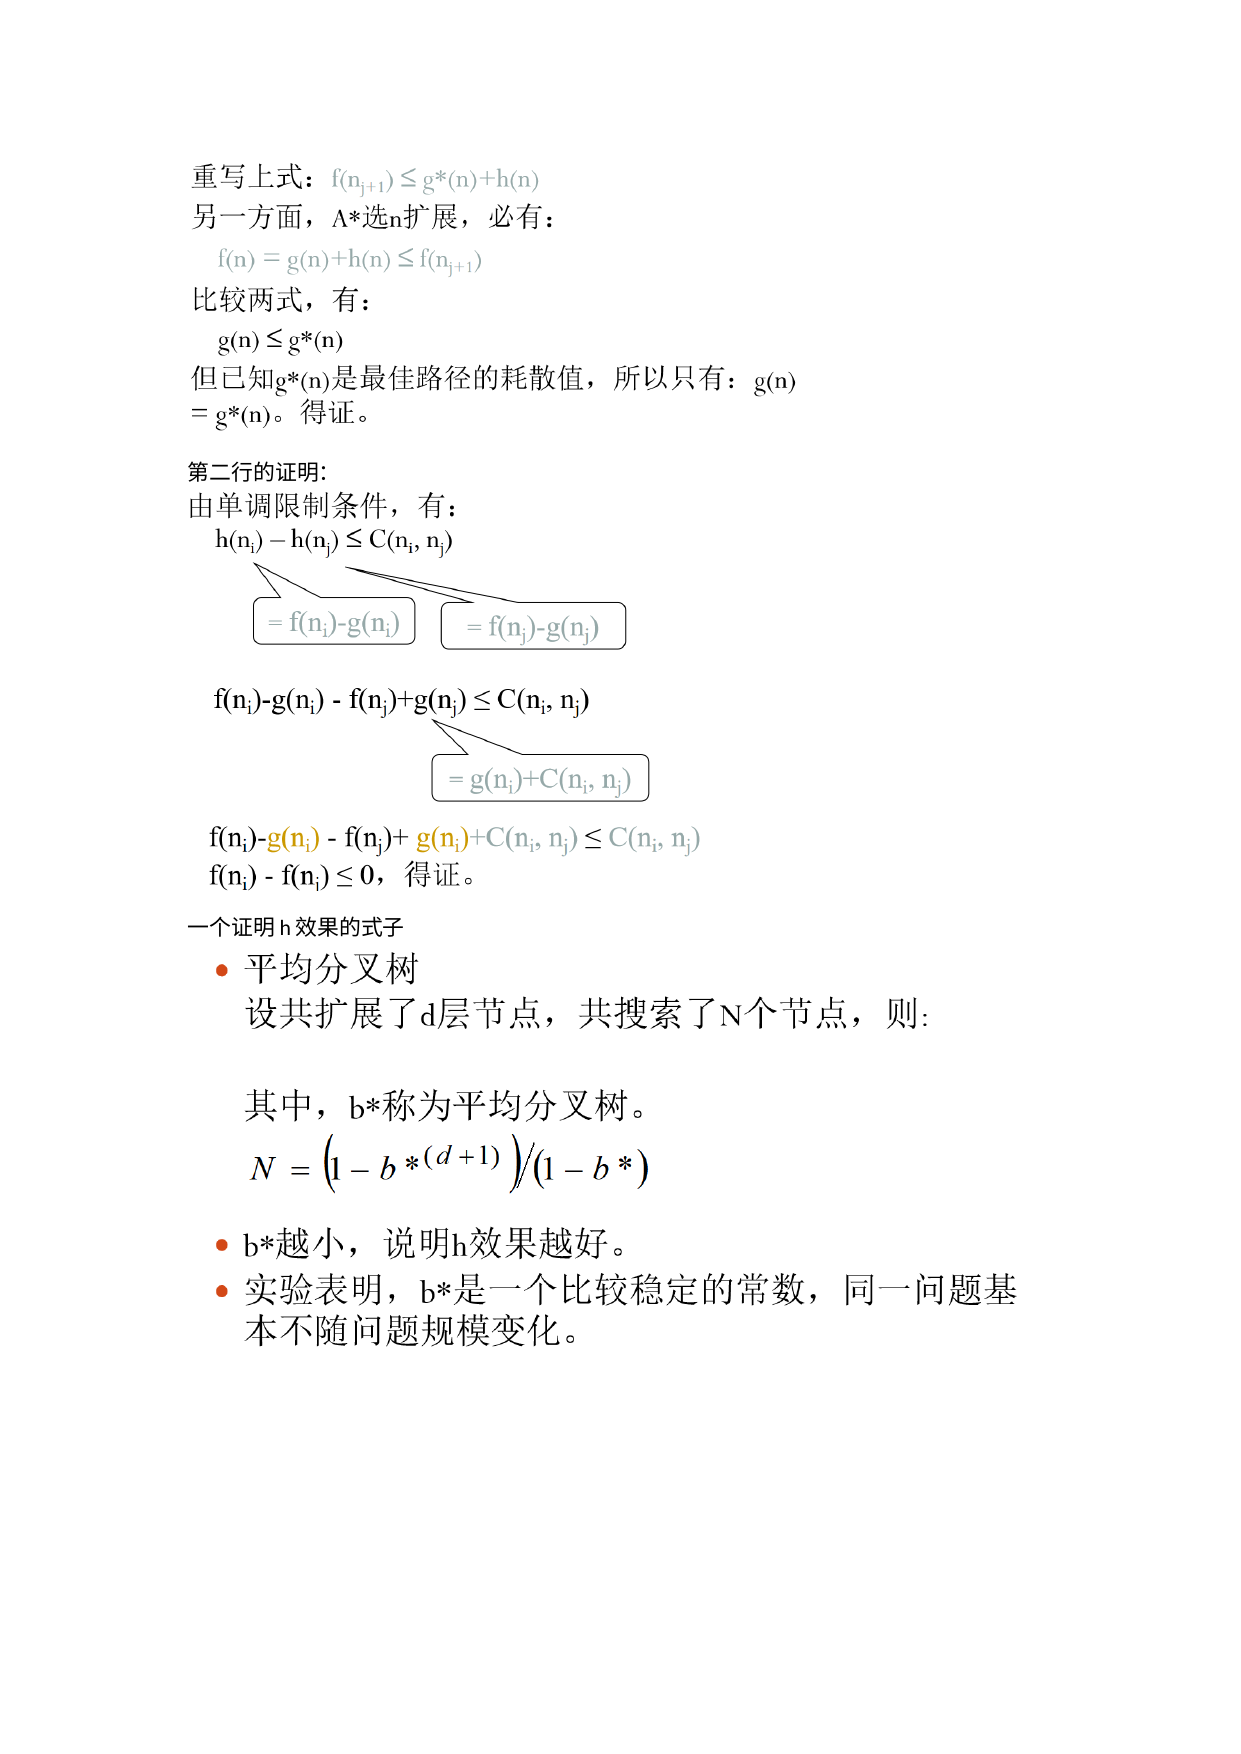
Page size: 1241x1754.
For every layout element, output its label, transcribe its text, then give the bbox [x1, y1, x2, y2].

text 第二行的证明： [187, 454, 1053, 487]
text 一个证明h效果的式子 [187, 909, 1053, 942]
picture [187, 942, 1053, 1379]
picture [187, 487, 732, 891]
picture [187, 162, 800, 434]
